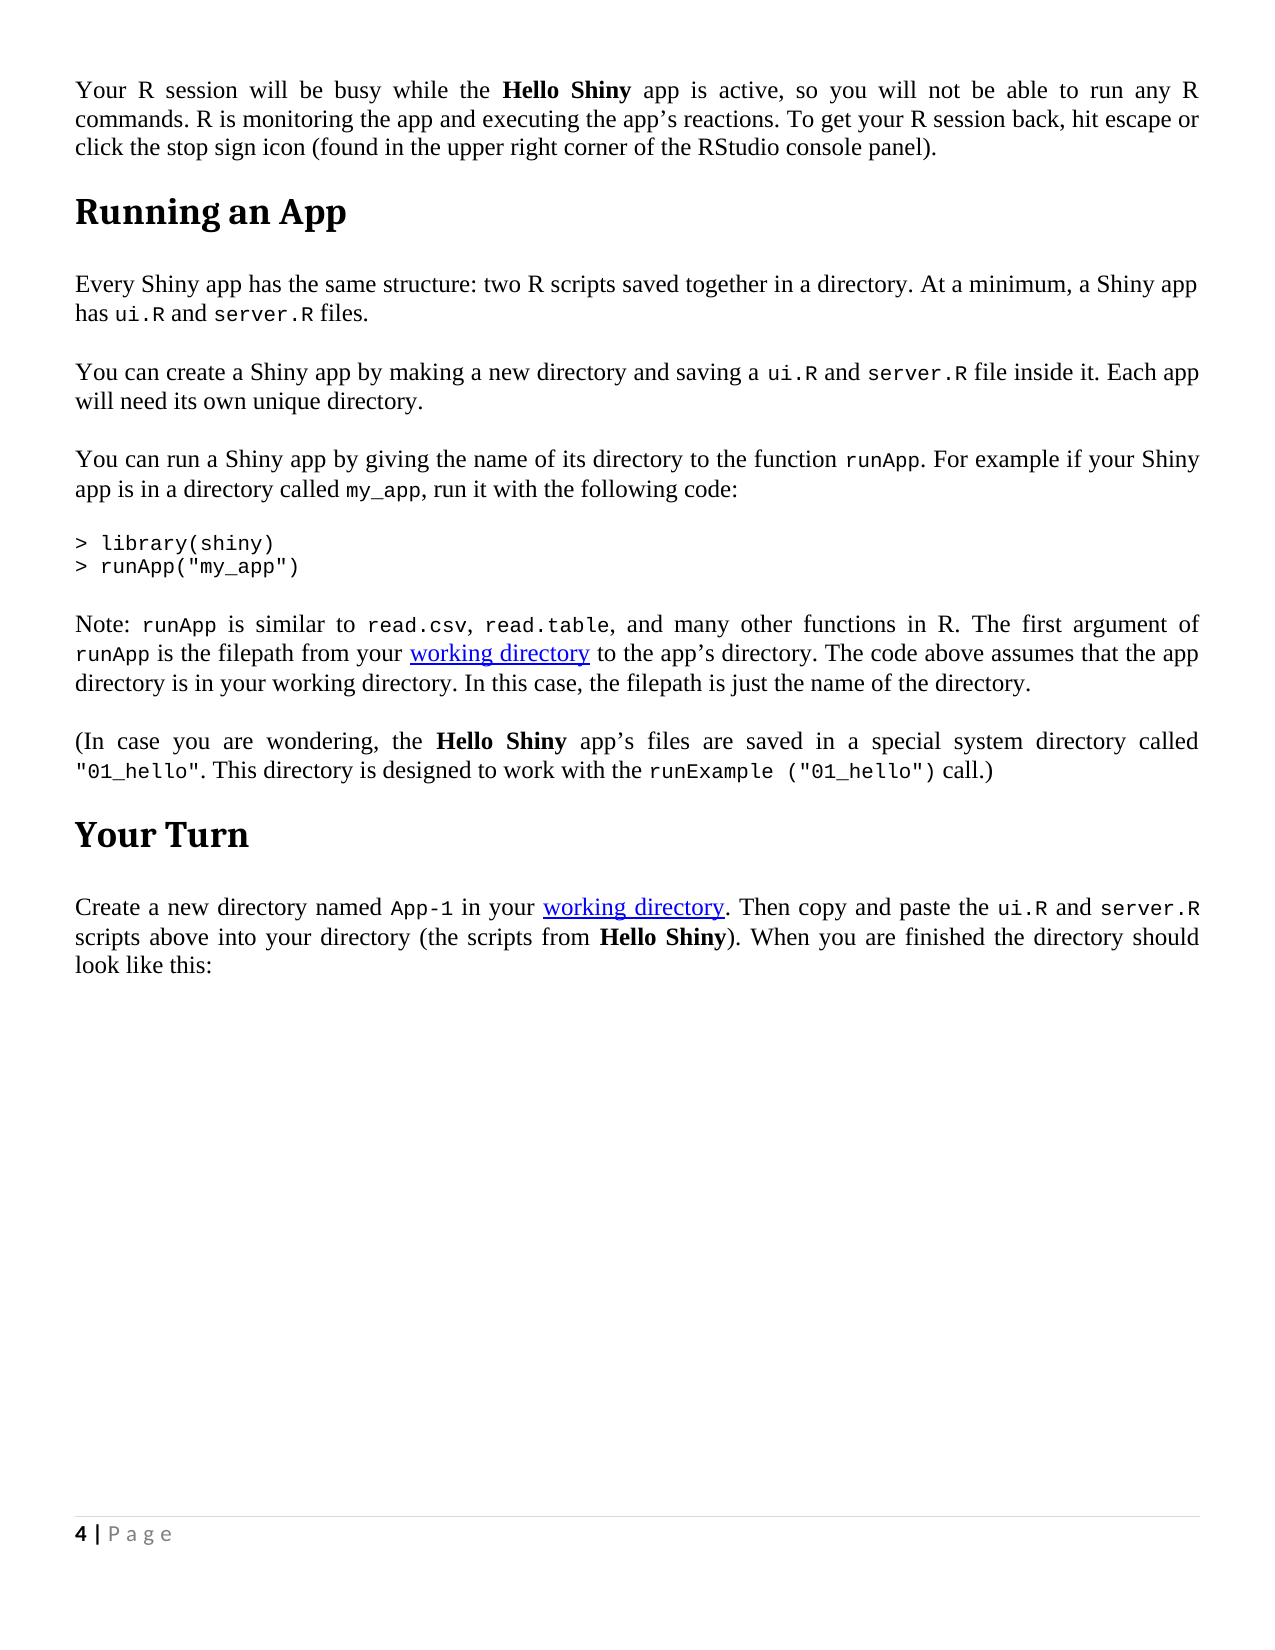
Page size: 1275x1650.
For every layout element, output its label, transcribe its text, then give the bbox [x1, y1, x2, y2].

subtitle Running an App [75, 190, 1200, 233]
text You can run a Shiny app by giving the name of its directory to the function runApp. For example if your Shiny app is in a directory called my_app, run it with the following code: [75, 444, 1200, 503]
text Create a new directory named App-1 in your working directory. Then copy and paste the ui.R and server.R scripts above into your directory (the scripts from Hello Shiny). When you are finished the directory should look like this: [75, 892, 1200, 979]
text > library(shiny) [75, 532, 1200, 556]
text Note: runApp is similar to read.csv, read.table, and many other functions in R. The first argument of runApp is the filepath from your working directory to the app’s directory. The code above assumes that the app directory is in your working directory. In this case, the filepath is just the name of the directory. [75, 609, 1200, 697]
text > runApp("my_app") [75, 556, 1200, 580]
text Your R session will be busy while the Hello Shiny app is active, so you will not be able to run any R commands. R is monitoring the app and executing the app’s reactions. To get your R session back, hit escape or click the stop sign icon (found in the upper right corner of the RStudio console panel). [75, 75, 1200, 161]
text Every Shiny app has the same structure: two R scripts saved together in a directory. At a minimum, a Shiny app has ui.R and server.R files. [75, 269, 1200, 327]
subtitle Your Turn [75, 813, 1200, 857]
text You can create a Shiny app by making a new directory and saving a ui.R and server.R file inside it. Each app will need its own unique directory. [75, 357, 1200, 415]
text (In case you are wondering, the Hello Shiny app’s files are saved in a special system directory called "01_hello". This directory is designed to work with the runExample ("01_hello") call.) [75, 726, 1200, 784]
